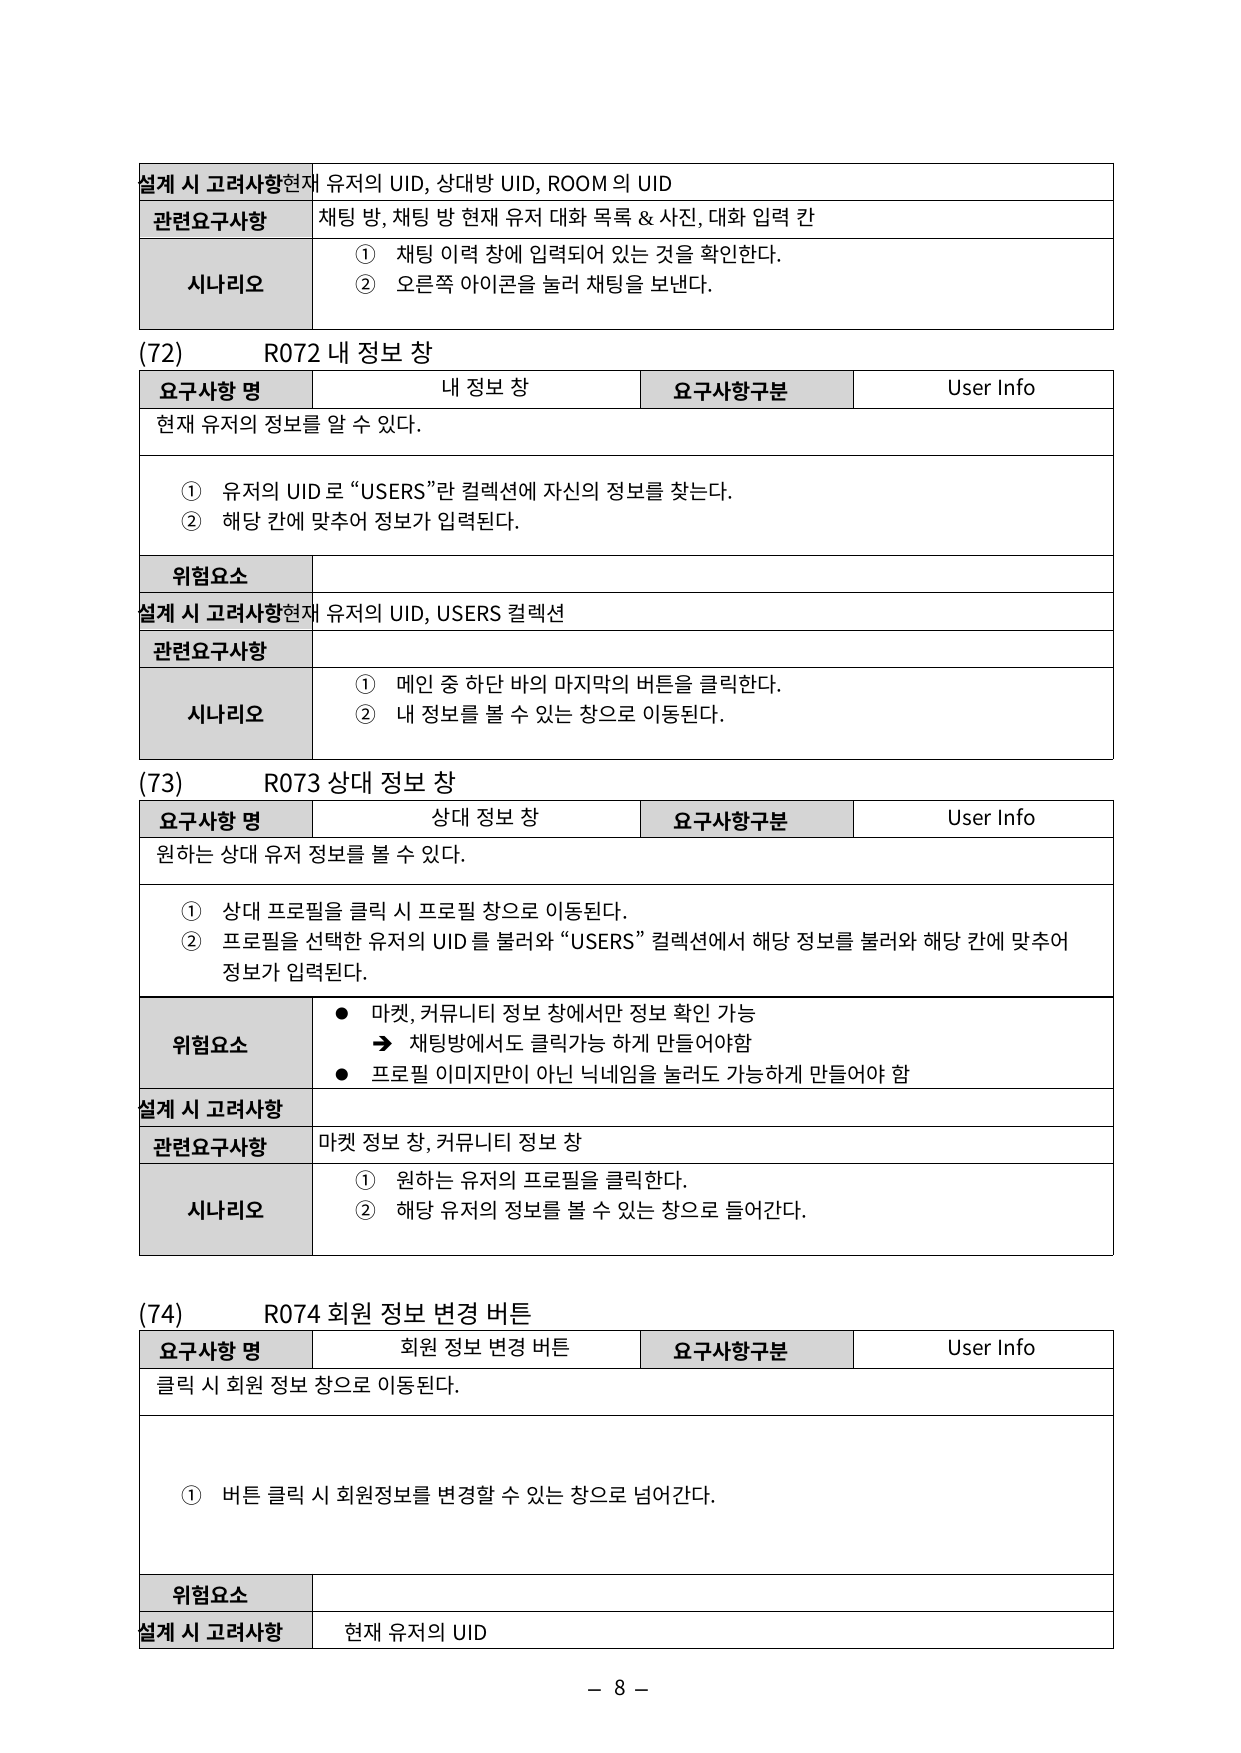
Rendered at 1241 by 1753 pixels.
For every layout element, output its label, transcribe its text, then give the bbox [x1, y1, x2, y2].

table_cell 관련요구사항 [140, 1127, 312, 1163]
list R074 회원 정보 변경 버튼 [138, 1294, 1153, 1330]
table_header 회원 정보 변경 버튼 [313, 1331, 640, 1368]
table_header User Info [854, 1331, 1113, 1368]
table_cell 시나리오 [140, 239, 312, 329]
table_cell 시나리오 [140, 668, 312, 759]
table_cell 현재 유저의 UID, USERS 컬렉션 [313, 593, 1113, 629]
list R073 상대 정보 창 [138, 763, 1153, 800]
table_cell 시나리오 [140, 1164, 312, 1255]
table_cell [313, 1575, 1113, 1611]
table_cell 현재 유저의 UID [313, 1612, 1113, 1648]
table_cell 메인 중 하단 바의 마지막의 버튼을 클릭한다. 내 정보를 볼 수 있는 창으로 이동된다. [313, 668, 1113, 759]
table_cell 채팅 방, 채팅 방 현재 유저 대화 목록 & 사진, 대화 입력 칸 [313, 201, 1113, 237]
table_cell 버튼 클릭 시 회원정보를 변경할 수 있는 창으로 넘어간다. [140, 1416, 1113, 1573]
table_cell 클릭 시 회원 정보 창으로 이동된다. [140, 1369, 1113, 1415]
table_cell 현재 유저의 정보를 알 수 있다. [140, 409, 1113, 454]
table_cell [313, 556, 1113, 592]
table_header User Info [854, 371, 1113, 408]
table_header 요구사항구분 [641, 1331, 853, 1368]
table_cell [313, 1089, 1113, 1126]
table_cell 설계 시 고려사항 [140, 1612, 312, 1648]
table_header 요구사항 명 [140, 1331, 312, 1368]
table_header User Info [854, 801, 1113, 837]
table_cell 마켓 정보 창, 커뮤니티 정보 창 [313, 1127, 1113, 1163]
table_cell 위험요소 [140, 1575, 312, 1611]
table_cell 위험요소 [140, 556, 312, 592]
table_cell 유저의 UID로 “USERS”란 컬렉션에 자신의 정보를 찾는다. 해당 칸에 맞추어 정보가 입력된다. [140, 456, 1113, 555]
table_cell 설계 시 고려사항 [140, 593, 312, 629]
table_header 요구사항 명 [140, 371, 312, 408]
table_cell 위험요소 [140, 998, 312, 1088]
table_cell 상대 프로필을 클릭 시 프로필 창으로 이동된다. 프로필을 선택한 유저의 UID를 불러와 “USERS” 컬렉션에서 해당 정보를 불러와 해당 칸에 맞추어 정보가 입력된다. [140, 885, 1113, 996]
table_cell [313, 631, 1113, 667]
table_cell 원하는 상대 유저 정보를 볼 수 있다. [140, 838, 1113, 884]
table_header 요구사항 명 [140, 801, 312, 837]
table_cell 관련요구사항 [140, 201, 312, 237]
table_cell 원하는 유저의 프로필을 클릭한다. 해당 유저의 정보를 볼 수 있는 창으로 들어간다. [313, 1164, 1113, 1255]
table_cell 채팅 이력 창에 입력되어 있는 것을 확인한다. 오른쪽 아이콘을 눌러 채팅을 보낸다. [313, 239, 1113, 329]
table_cell 설계 시 고려사항 [140, 164, 312, 200]
list R072 내 정보 창 [138, 334, 1153, 370]
table_cell 현재 유저의 UID, 상대방 UID, ROOM의 UID [313, 164, 1113, 200]
table_header 내 정보 창 [313, 371, 640, 408]
table_header 요구사항구분 [641, 801, 853, 837]
table_header 상대 정보 창 [313, 801, 640, 837]
table_header 요구사항구분 [641, 371, 853, 408]
table_cell 설계 시 고려사항 [140, 1089, 312, 1126]
table_cell 마켓, 커뮤니티 정보 창에서만 정보 확인 가능 채팅방에서도 클릭가능 하게 만들어야함 프로필 이미지만이 아닌 닉네임을 눌러도 가능하게 만들어야 함 [313, 998, 1113, 1088]
table_cell 관련요구사항 [140, 631, 312, 667]
